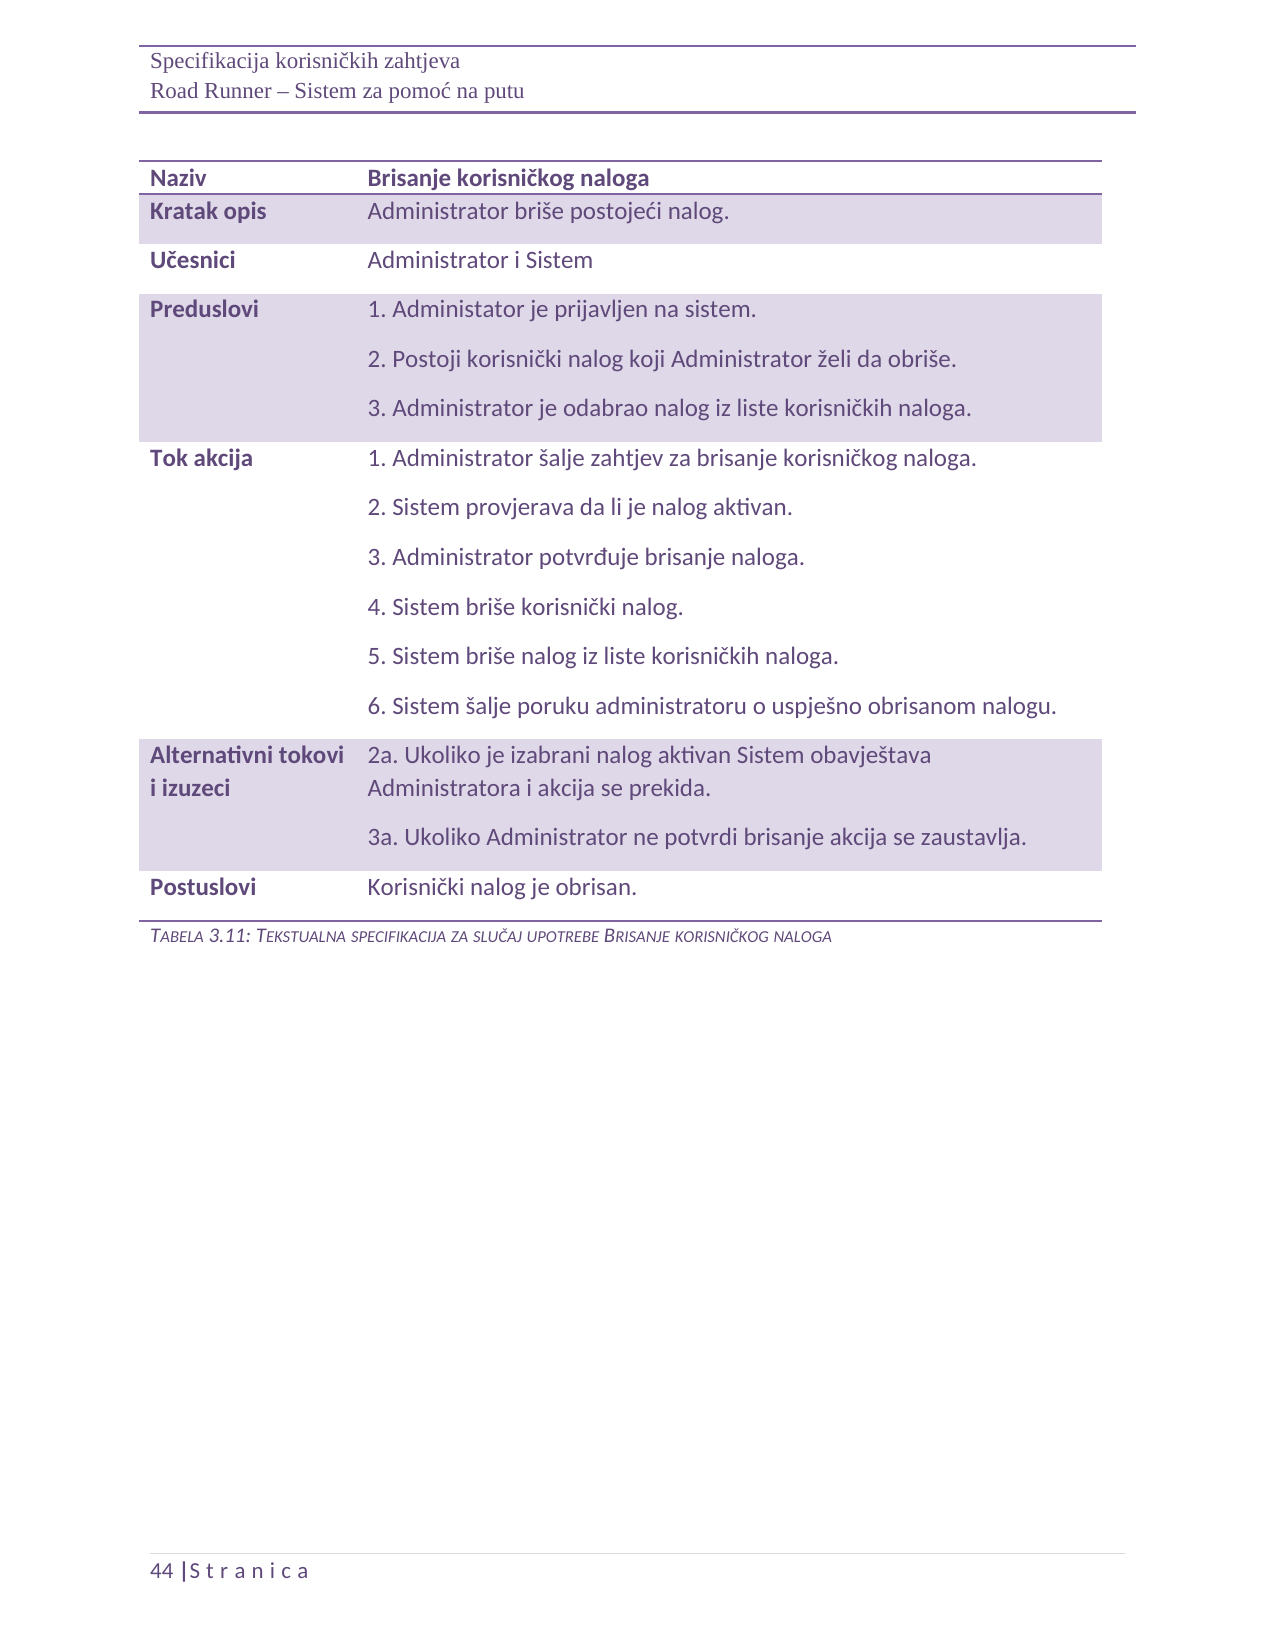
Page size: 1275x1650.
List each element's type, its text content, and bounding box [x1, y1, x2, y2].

table_cell 1. Administator je prijavljen na sistem. 2. Postoji korisnički nalog koji Administrator želi da obriše. 3. Administrator je odabrao nalog iz liste korisničkih naloga. [356, 294, 1102, 442]
table_cell 1. Administrator šalje zahtjev za brisanje korisničkog naloga. 2. Sistem provjerava da li je nalog aktivan. 3. Administrator potvrđuje brisanje naloga. 4. Sistem briše korisnički nalog. 5. Sistem briše nalog iz liste korisničkih naloga. 6. Sistem šalje poruku administratoru o uspješno obrisanom nalogu. [356, 442, 1102, 739]
table_cell Preduslovi [139, 294, 356, 442]
table_cell 2a. Ukoliko je izabrani nalog aktivan Sistem obavještava Administratora i akcija se prekida. 3a. Ukoliko Administrator ne potvrdi brisanje akcija se zaustavlja. [356, 739, 1102, 871]
table_cell Administrator i Sistem [356, 244, 1102, 293]
table_cell Kratak opis [139, 195, 356, 244]
table_cell Tok akcija [139, 442, 356, 739]
table_header Naziv [139, 162, 356, 193]
table_cell Učesnici [139, 244, 356, 293]
table_cell Postuslovi [139, 871, 356, 920]
table_cell Alternativni tokovi i izuzeci [139, 739, 356, 871]
text Tabela 3.11: Tekstualna specifikacija za slučaj upotrebe Brisanje korisničkog naloga [150, 922, 1125, 948]
table_cell Administrator briše postojeći nalog. [356, 195, 1102, 244]
table_header Brisanje korisničkog naloga [356, 162, 1102, 193]
table_cell Korisnički nalog je obrisan. [356, 871, 1102, 920]
